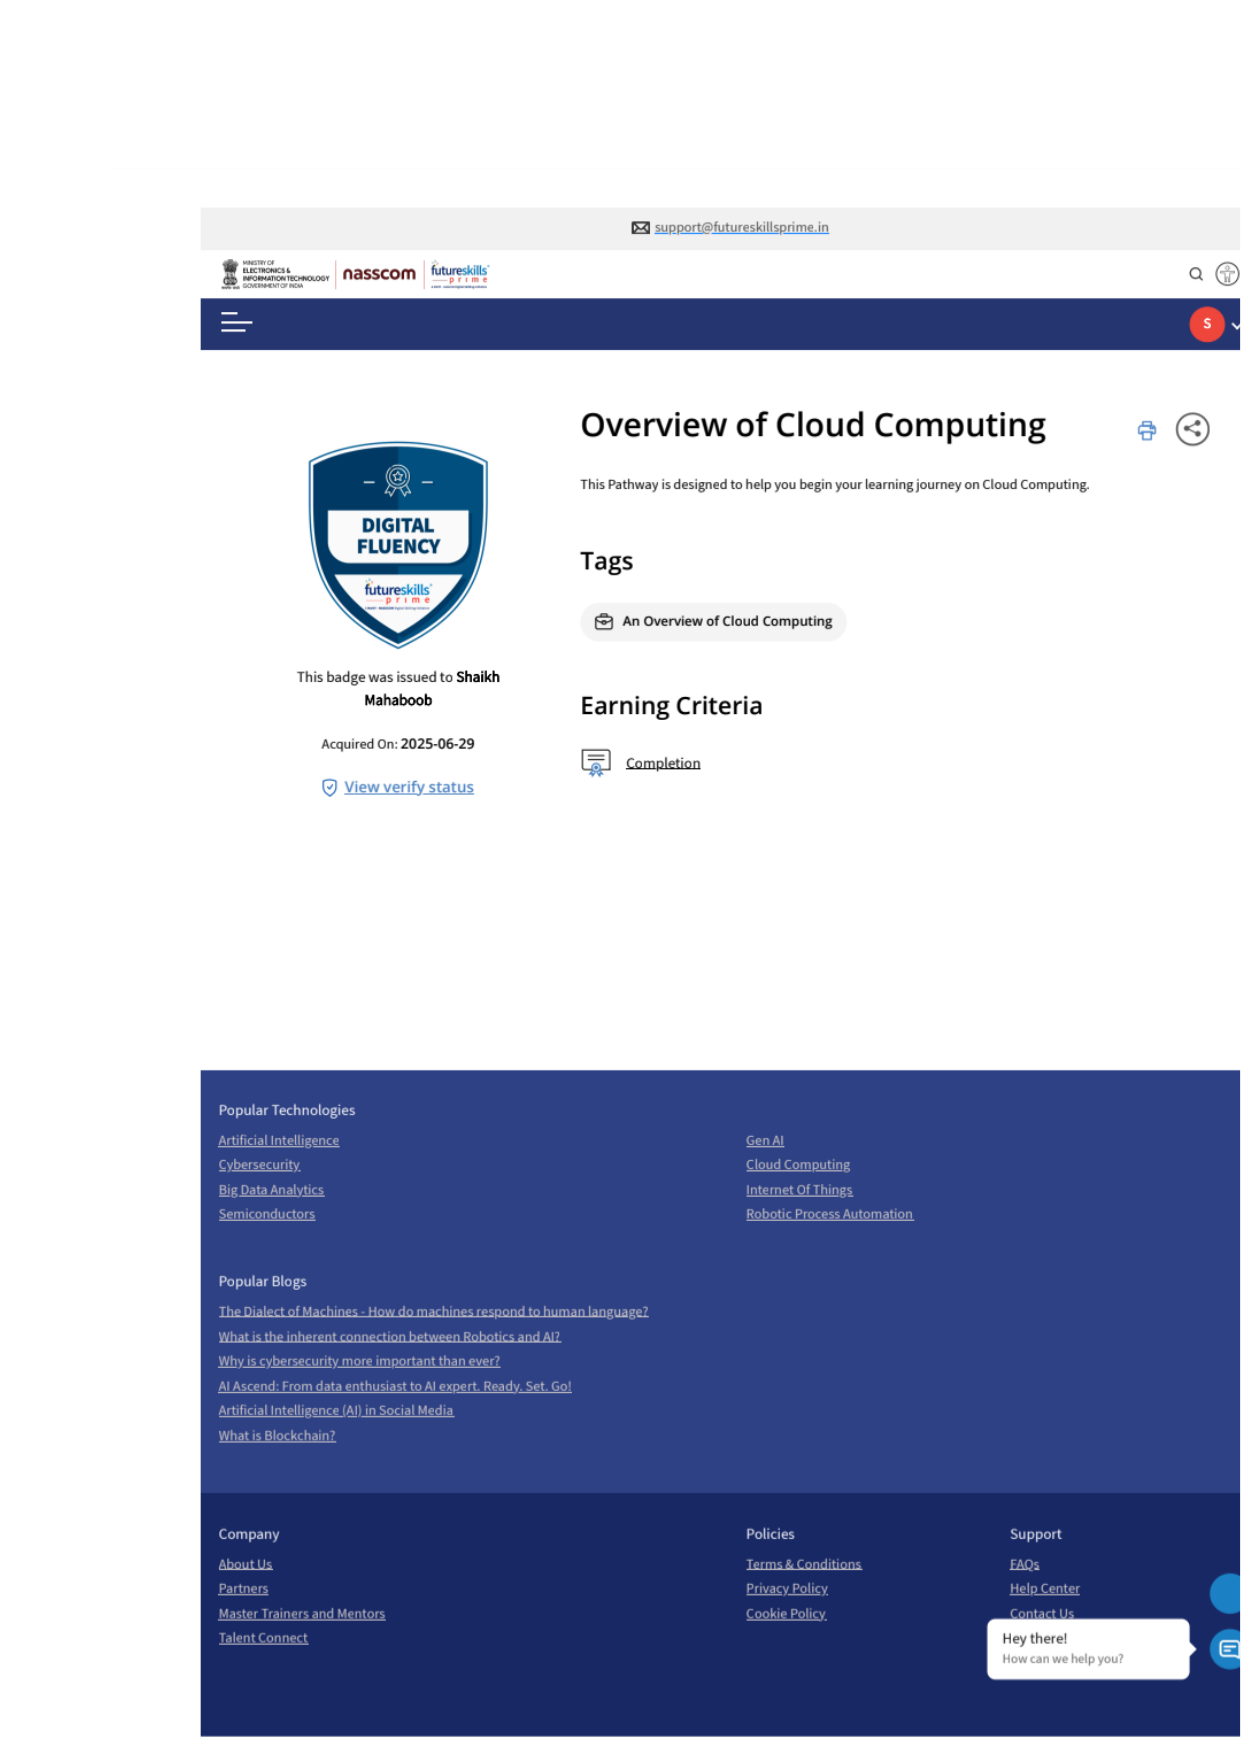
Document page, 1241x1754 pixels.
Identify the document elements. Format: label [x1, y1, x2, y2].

picture [110, 150, 1241, 1754]
